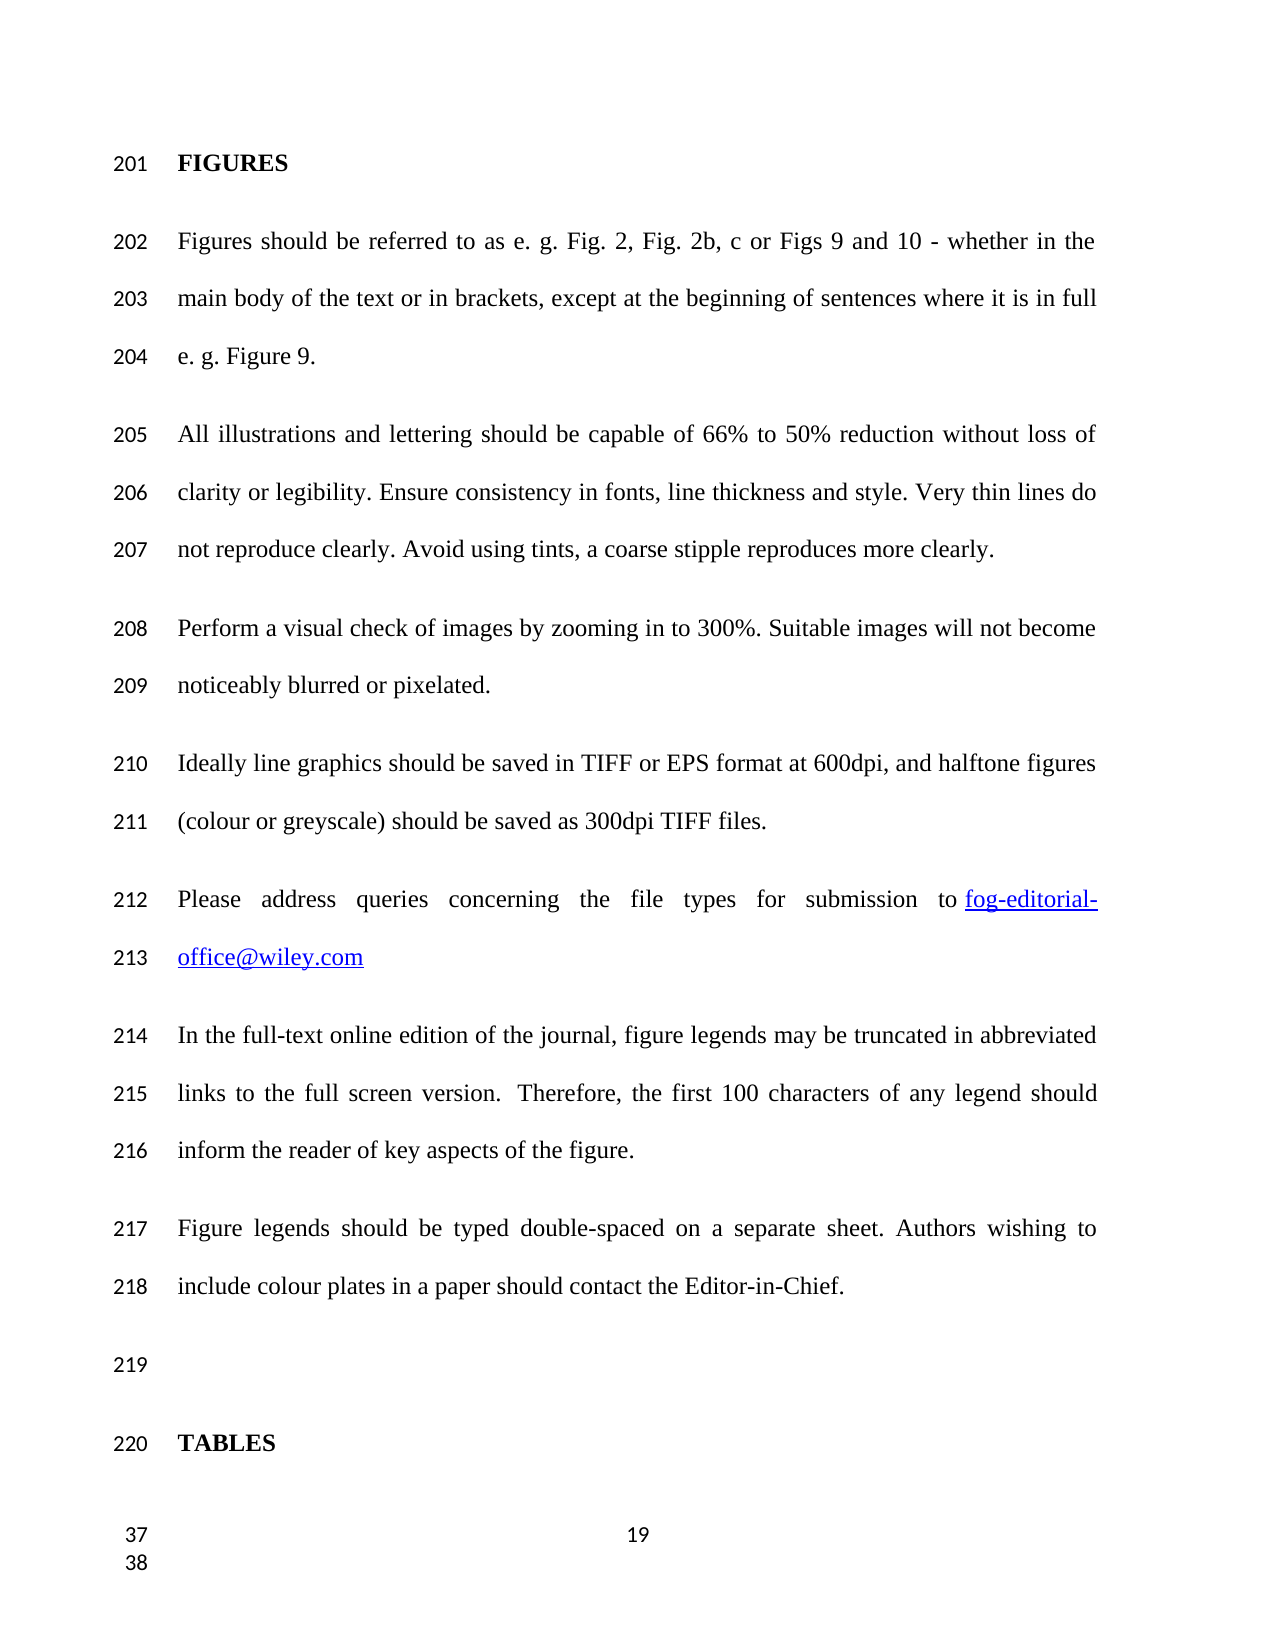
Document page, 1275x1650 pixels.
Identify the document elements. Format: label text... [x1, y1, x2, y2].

text Figures should be referred to as e. g. Fig. 2, Fig. 2b, c or Figs 9 and 10 - whether in the main body of the text or in brackets, except at the beginning of sentences where it is in full e. g. Figure 9. [177, 226, 1098, 370]
text Perform a visual check of images by zooming in to 300%. Suitable images will not become noticeably blurred or pixelated. [177, 613, 1098, 699]
text FIGURES [177, 148, 1098, 176]
text Please address queries concerning the file types for submission to fog-editorial-office@wiley.com [177, 884, 1098, 971]
text In the full-text online edition of the journal, figure legends may be truncated in abbreviated links to the full screen version. Therefore, the first 100 characters of any legend should inform the reader of key aspects of the figure. [177, 1020, 1098, 1164]
text Ideally line graphics should be saved in TIFF or EPS format at 600dpi, and halftone figures (colour or greyscale) should be saved as 300dpi TIFF files. [177, 748, 1098, 835]
text Figure legends should be typed double-spaced on a separate sheet. Authors wishing to include colour plates in a paper should contact the Editor-in-Chief. [177, 1213, 1098, 1300]
text TABLES [177, 1428, 1098, 1456]
text All illustrations and lettering should be capable of 66% to 50% reduction without loss of clarity or legibility. Ensure consistency in fonts, line thickness and style. Very thin lines do not reproduce clearly. Avoid using tints, a coarse stipple reproduces more clearly. [177, 419, 1098, 563]
